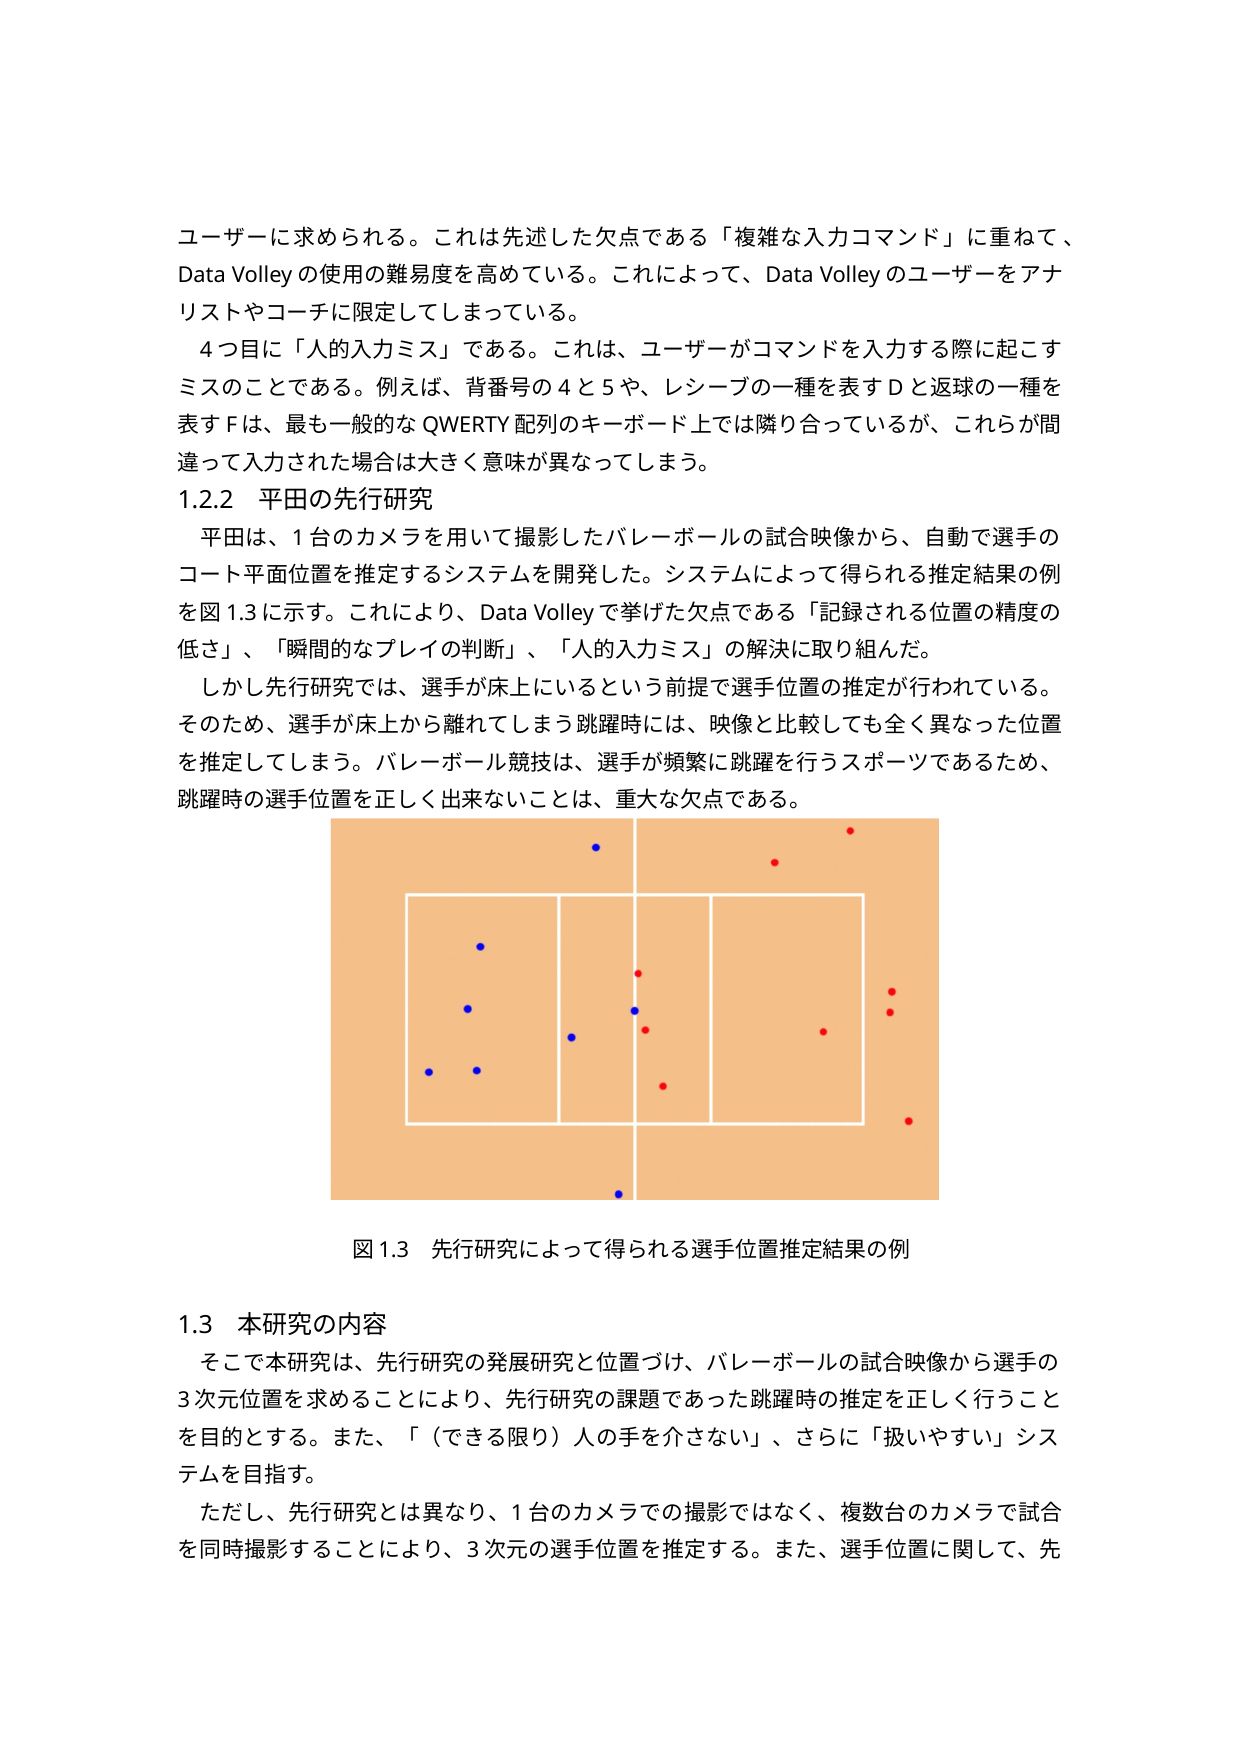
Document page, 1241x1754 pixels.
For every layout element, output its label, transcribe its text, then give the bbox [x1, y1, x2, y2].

text そこで本研究は、先行研究の発展研究と位置づけ、バレーボールの試合映像から選手の3次元位置を求めることにより、先行研究の課題であった跳躍時の推定を正しく行うことを目的とする。また、「（できる限り）人の手を介さない」、さらに「扱いやすい」システムを目指す。 [177, 1342, 1063, 1492]
text 平田は、1台のカメラを用いて撮影したバレーボールの試合映像から、自動で選手のコート平面位置を推定するシステムを開発した。システムによって得られる推定結果の例を図1.3に示す。これにより、Data Volleyで挙げた欠点である「記録される位置の精度の低さ」、「瞬間的なプレイの判断」、「人的入力ミス」の解決に取り組んだ。 [177, 517, 1063, 667]
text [177, 1492, 1063, 1567]
text 4つ目に「人的入力ミス」である。これは、ユーザーがコマンドを入力する際に起こすミスのことである。例えば、背番号の4と5や、レシーブの一種を表すDと返球の一種を表すFは、最も一般的なQWERTY配列のキーボード上では隣り合っているが、これらが間違って入力された場合は大きく意味が異なってしまう。 [177, 329, 1063, 479]
text しかし先行研究では、選手が床上にいるという前提で選手位置の推定が行われている。そのため、選手が床上から離れてしまう跳躍時には、映像と比較しても全く異なった位置を推定してしまう。バレーボール競技は、選手が頻繁に跳躍を行うスポーツであるため、跳躍時の選手位置を正しく出来ないことは、重大な欠点である。 [177, 667, 1063, 817]
subtitle 1.2.2 平田の先行研究 [177, 479, 1063, 517]
text 図1.3 先行研究によって得られる選手位置推定結果の例 [177, 1229, 1063, 1267]
subtitle 1.3 本研究の内容 [177, 1304, 1063, 1342]
picture [331, 819, 938, 1200]
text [177, 217, 1063, 329]
